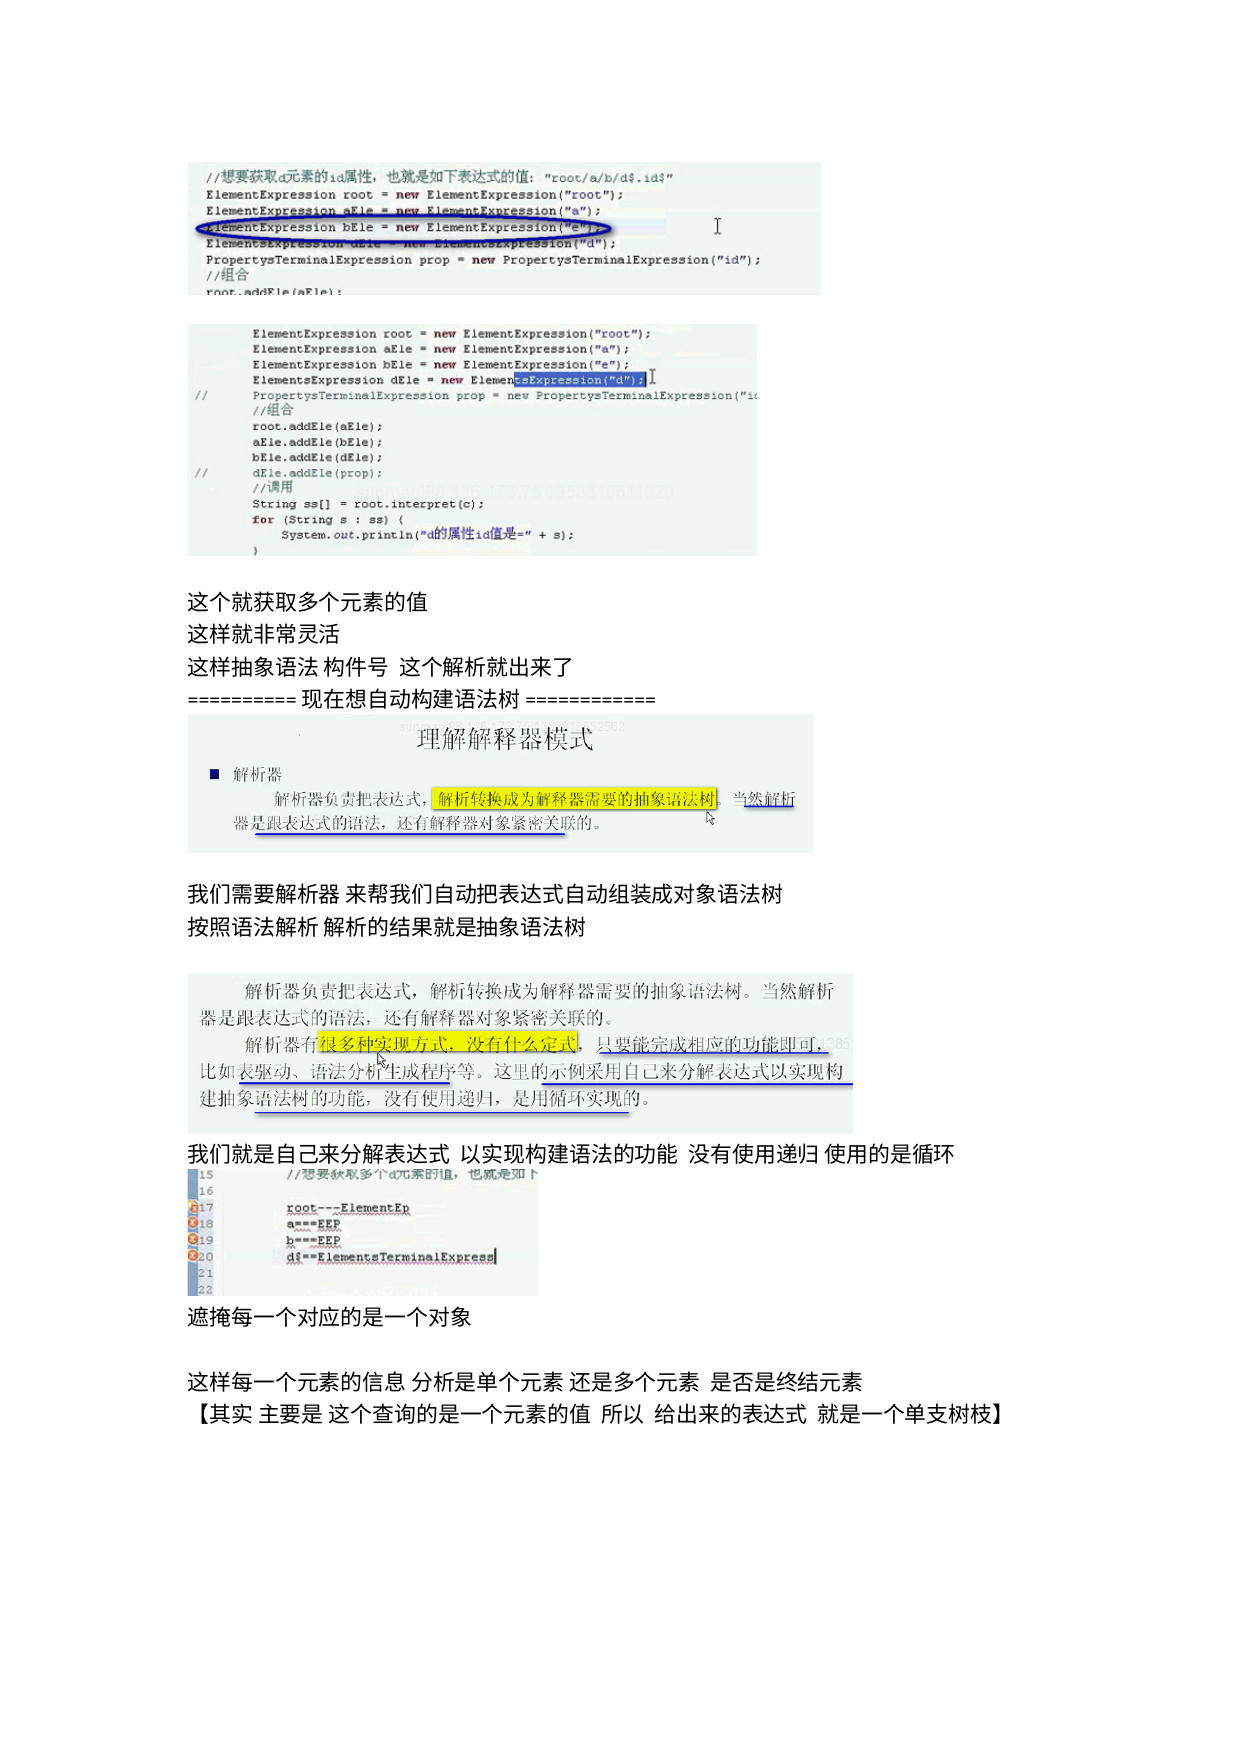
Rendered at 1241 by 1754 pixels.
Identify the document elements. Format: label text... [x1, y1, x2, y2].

picture [187, 162, 821, 295]
text ========== 现在想自动构建语法树 ============ [187, 682, 1053, 714]
text 这样就非常灵活 [187, 617, 1053, 649]
picture [187, 714, 814, 853]
picture [187, 974, 853, 1134]
text 这样每一个元素的信息 分析是单个元素 还是多个元素 是否是终结元素 [187, 1364, 1053, 1397]
text 【其实 主要是 这个查询的是一个元素的值 所以 给出来的表达式 就是一个单支树枝】 [187, 1397, 1053, 1429]
text 这样抽象语法 构件号 这个解析就出来了 [187, 649, 1053, 682]
text 我们就是自己来分解表达式 以实现构建语法的功能 没有使用递归 使用的是循环 [187, 1137, 1053, 1169]
text 这个就获取多个元素的值 [187, 584, 1053, 617]
text 遮掩每一个对应的是一个对象 [187, 1299, 1053, 1332]
text 我们需要解析器 来帮我们自动把表达式自动组装成对象语法树 [187, 877, 1053, 909]
picture [187, 324, 757, 556]
picture [187, 1169, 539, 1296]
text 按照语法解析 解析的结果就是抽象语法树 [187, 909, 1053, 942]
